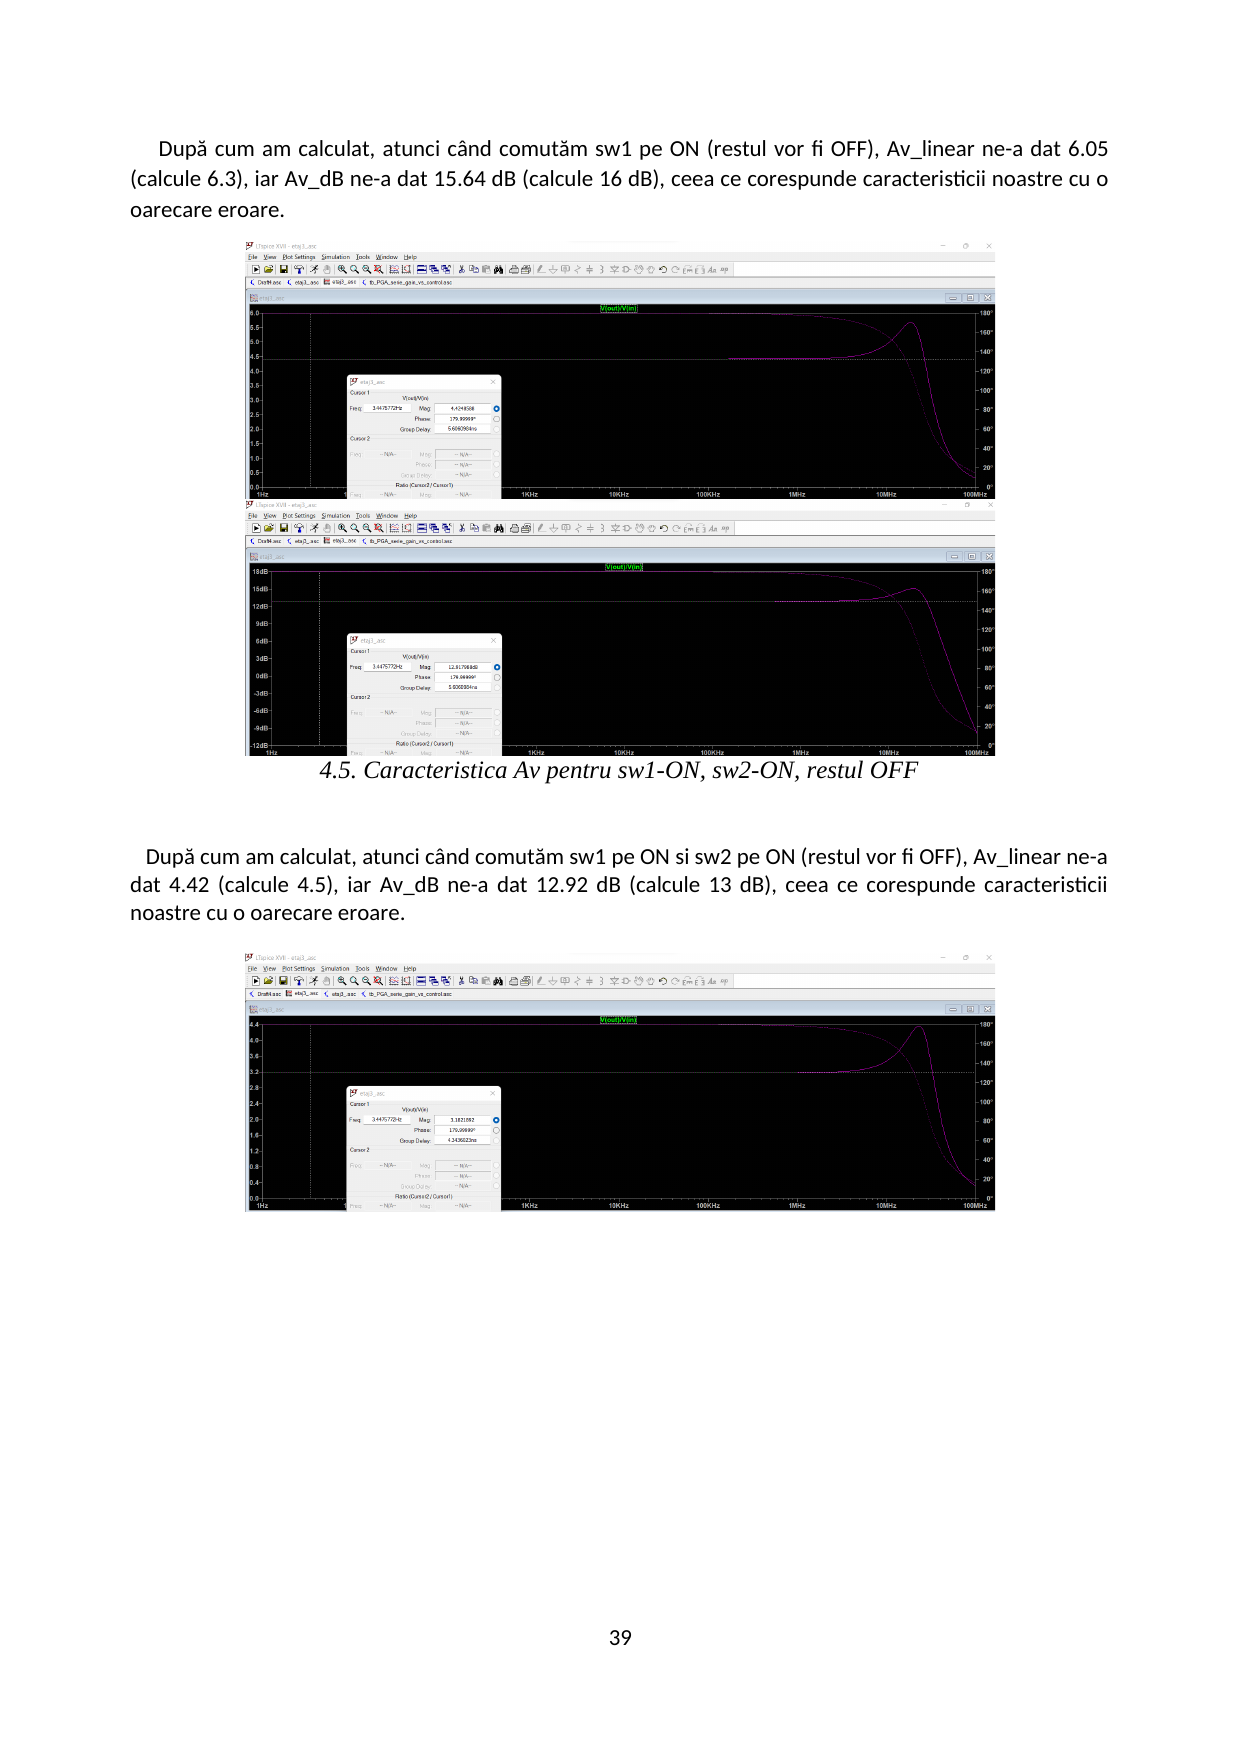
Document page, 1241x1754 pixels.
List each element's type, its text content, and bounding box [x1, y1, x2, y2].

text După cum am calculat, atunci când comutăm sw1 pe ON si sw2 pe ON (restul vor fi OFF), Av_linear ne-a dat 4.42 (calcule 4.5), iar Av_dB ne-a dat 12.92 dB (calcule 13 dB), ceea ce corespunde caracteristicii noastre cu o oarecare eroare. [130, 842, 1110, 926]
text După cum am calculat, atunci când comutăm sw1 pe ON (restul vor fi OFF), Av_linear ne-a dat 6.05 (calcule 6.3), iar Av_dB ne-a dat 15.64 dB (calcule 16 dB), ceea ce corespunde caracteristicii noastre cu o oarecare eroare. [130, 134, 1110, 223]
text 4.5. Caracteristica Av pentru sw1-ON, sw2-ON, restul OFF [130, 756, 1110, 784]
